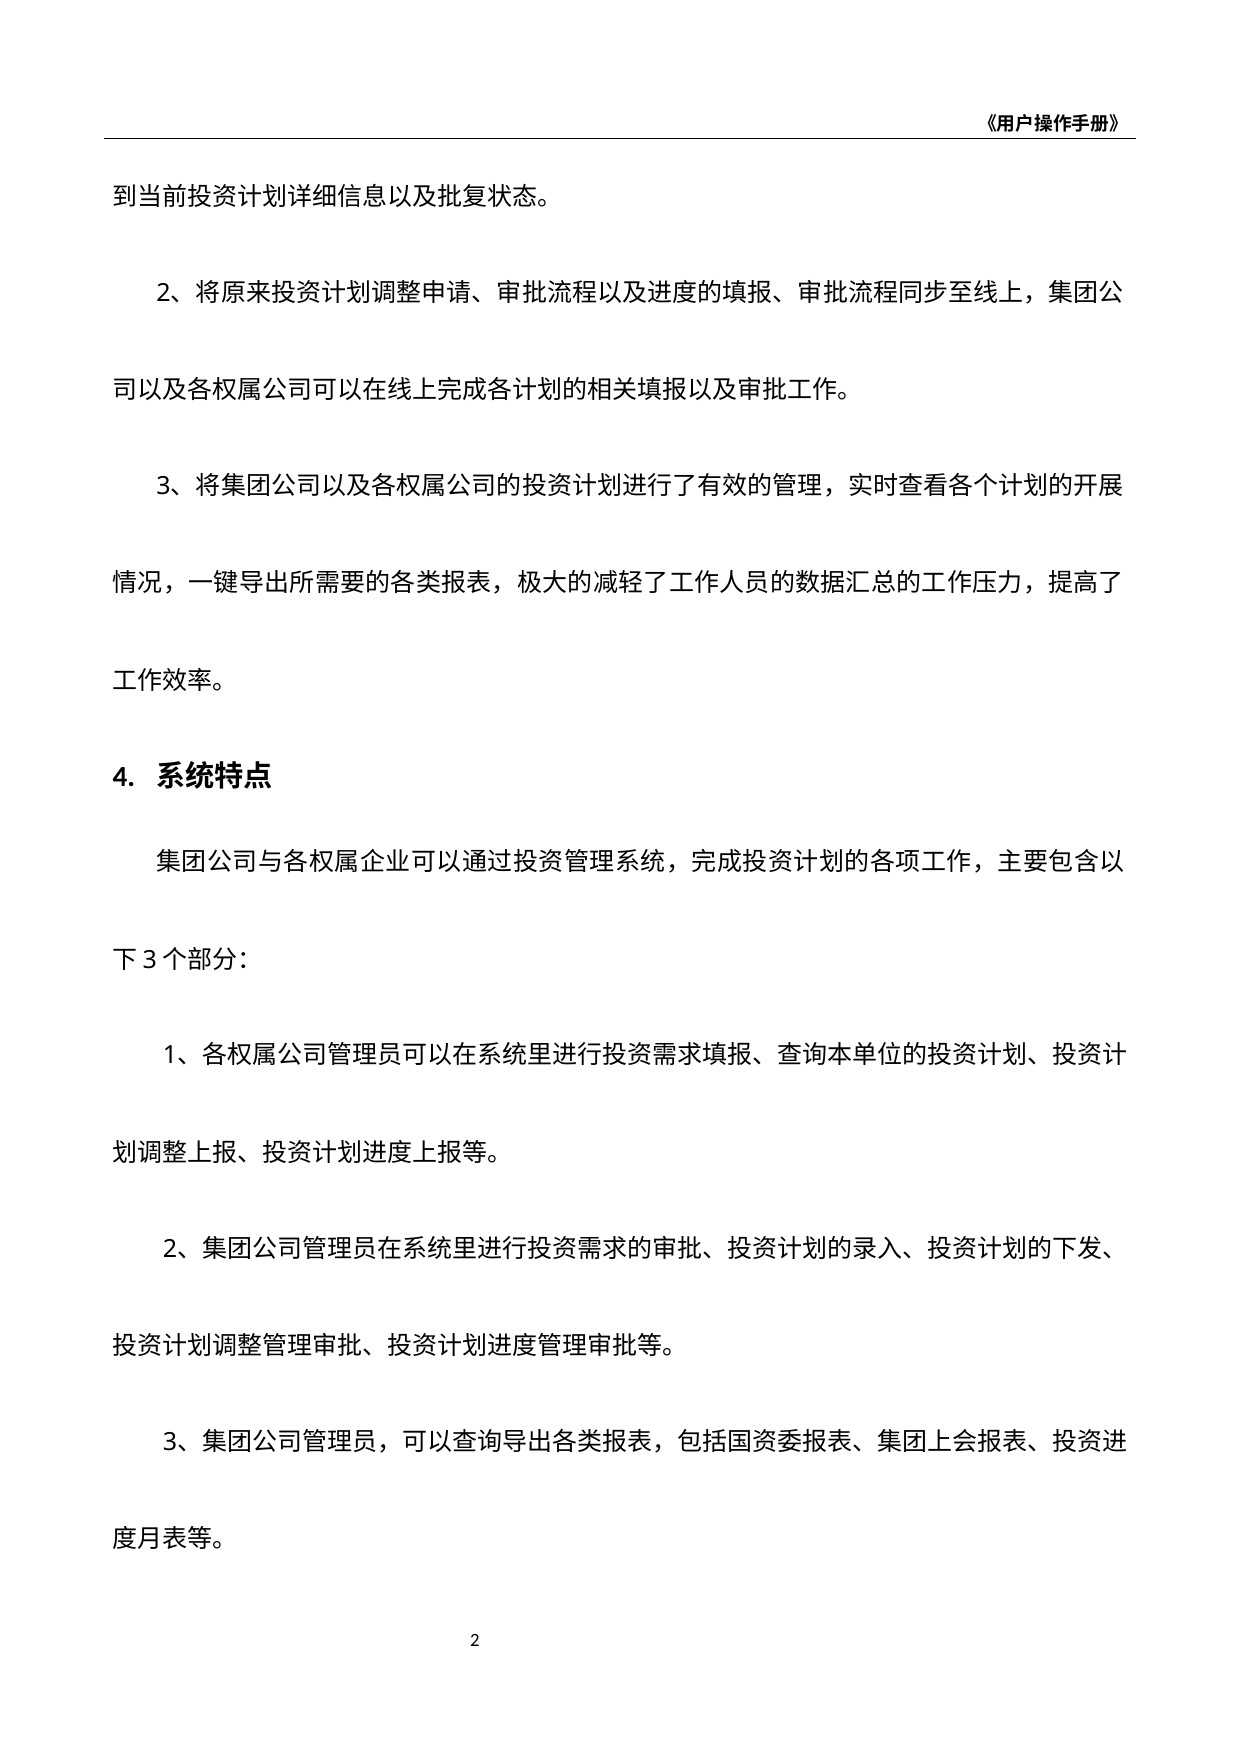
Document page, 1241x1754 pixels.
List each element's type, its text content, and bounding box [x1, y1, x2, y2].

text 1、各权属公司管理员可以在系统里进行投资需求填报、查询本单位的投资计划、投资计划调整上报、投资计划进度上报等。 [112, 1021, 1128, 1183]
text 3、将集团公司以及各权属公司的投资计划进行了有效的管理，实时查看各个计划的开展情况，一键导出所需要的各类报表，极大的减轻了工作人员的数据汇总的工作压力，提高了工作效率。 [112, 451, 1128, 711]
text 集团公司与各权属企业可以通过投资管理系统，完成投资计划的各项工作，主要包含以下3个部分： [112, 827, 1128, 990]
text 2、集团公司管理员在系统里进行投资需求的审批、投资计划的录入、投资计划的下发、投资计划调整管理审批、投资计划进度管理审批等。 [112, 1214, 1128, 1376]
text 3、集团公司管理员，可以查询导出各类报表，包括国资委报表、集团上会报表、投资进度月表等。 [112, 1407, 1128, 1569]
list 系统特点 [112, 741, 1128, 806]
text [112, 162, 1128, 227]
text 2、将原来投资计划调整申请、审批流程以及进度的填报、审批流程同步至线上，集团公司以及各权属公司可以在线上完成各计划的相关填报以及审批工作。 [112, 258, 1128, 420]
